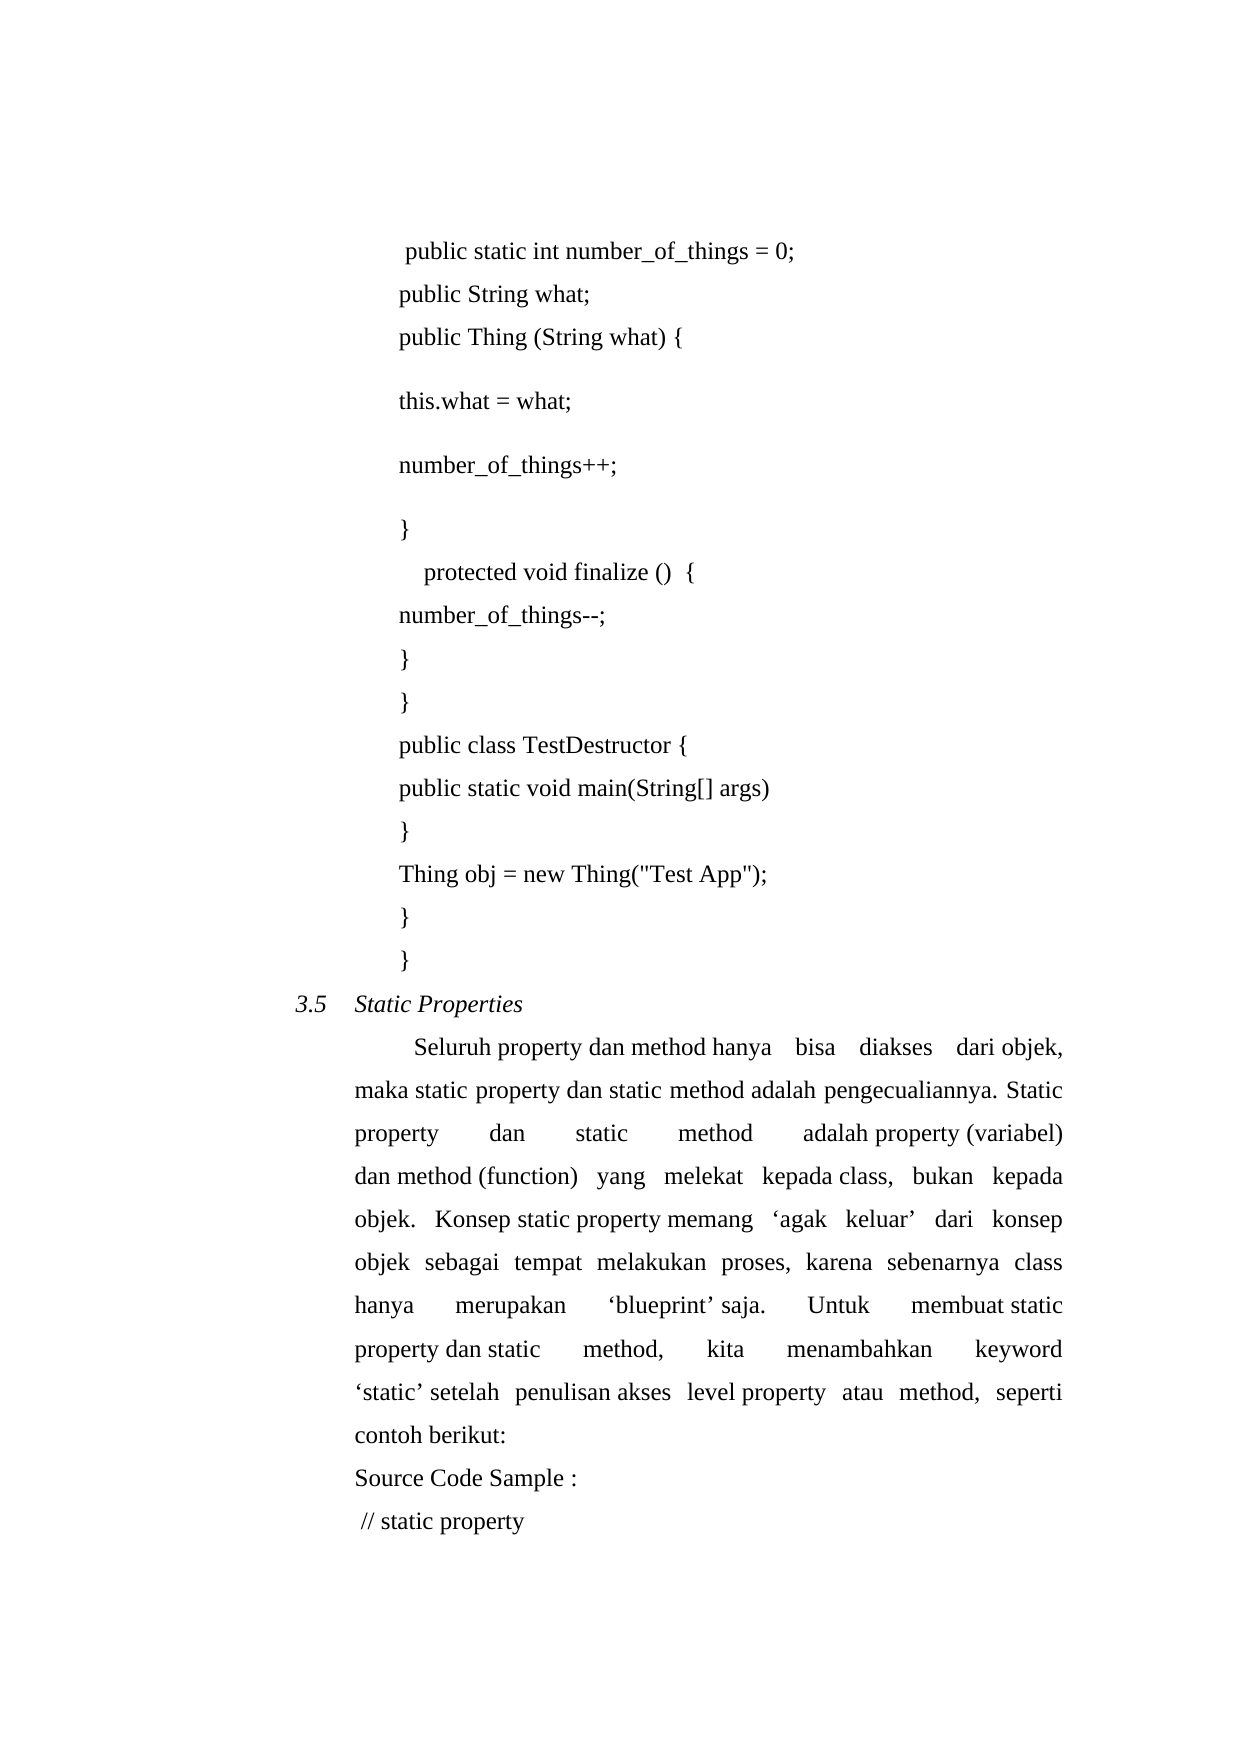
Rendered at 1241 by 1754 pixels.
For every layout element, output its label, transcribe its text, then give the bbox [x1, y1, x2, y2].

list Static Properties [295, 989, 1063, 1017]
text number_of_things++; [399, 450, 1063, 479]
text Seluruh property dan method hanya bisa diakses dari objek, maka static property dan static method adalah pengecualiannya. Static property dan static method adalah property (variabel) dan method (function) yang melekat kepada class, bukan kepada objek. Konsep static property memang ‘agak keluar’ dari konsep objek sebagai tempat melakukan proses, karena sebenarnya class hanya merupakan ‘blueprint’ saja. Untuk membuat static property dan static method, kita menambahkan keyword ‘static’ setelah penulisan akses level property atau method, seperti contoh berikut: [354, 1032, 1063, 1449]
text public static void main(String[] args) [399, 773, 1063, 802]
text } [399, 644, 1063, 672]
text // static property [354, 1506, 1063, 1535]
text protected void finalize () { [399, 557, 1063, 586]
text number_of_things--; [399, 601, 1063, 629]
text } [399, 946, 1063, 974]
text public static int number_of_things = 0; [399, 236, 1063, 265]
text } [399, 902, 1063, 931]
text } [399, 816, 1063, 845]
text public String what; [399, 279, 1063, 308]
text } [399, 514, 1063, 543]
text Source Code Sample : [354, 1463, 1063, 1492]
text } [399, 687, 1063, 716]
text Thing obj = new Thing("Test App"); [399, 859, 1063, 888]
text this.what = what; [399, 386, 1063, 415]
text public Thing (String what) { [399, 322, 1063, 351]
text public class TestDestructor { [399, 730, 1063, 759]
